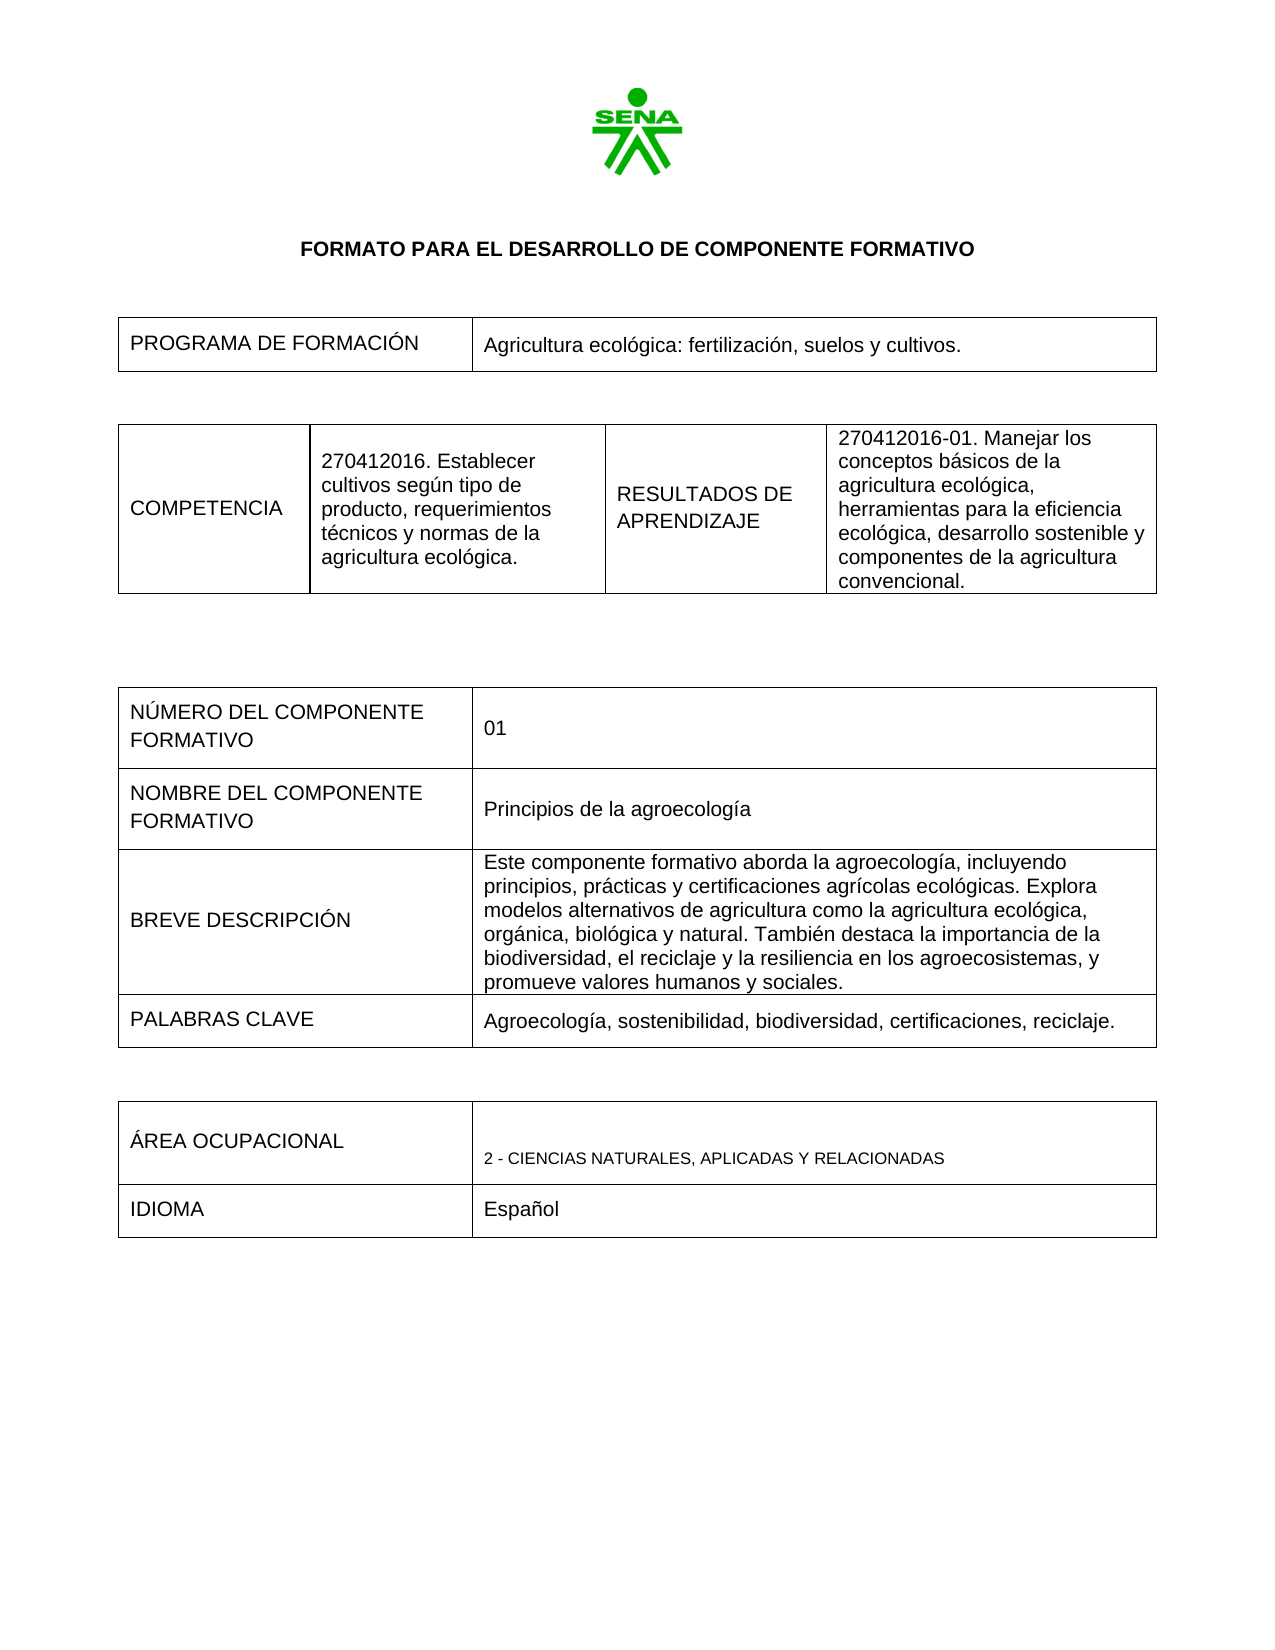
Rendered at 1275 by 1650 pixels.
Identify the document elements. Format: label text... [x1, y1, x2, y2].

table_header NÚMERO DEL COMPONENTE FORMATIVO [119, 688, 472, 768]
picture [592, 87, 683, 176]
table_header Agricultura ecológica: fertilización, suelos y cultivos. [473, 318, 1156, 371]
table_cell PALABRAS CLAVE [119, 995, 472, 1047]
table_header PROGRAMA DE FORMACIÓN [119, 318, 472, 371]
table_cell Español [473, 1185, 1156, 1237]
table_cell BREVE DESCRIPCIÓN [119, 850, 472, 993]
table_header RESULTADOS DE APRENDIZAJE [606, 425, 826, 593]
table_cell NOMBRE DEL COMPONENTE FORMATIVO [119, 769, 472, 849]
table_cell IDIOMA [119, 1185, 472, 1237]
table_header 270412016. Establecer cultivos según tipo de producto, requerimientos técnicos y normas de la agricultura ecológica. [311, 425, 605, 593]
table_header 01 [473, 688, 1156, 768]
text FORMATO PARA EL DESARROLLO DE COMPONENTE FORMATIVO [118, 237, 1157, 261]
table_header 270412016-01. Manejar los conceptos básicos de la agricultura ecológica, herramientas para la eficiencia ecológica, desarrollo sostenible y componentes de la agricultura convencional. [827, 425, 1156, 593]
table_cell Este componente formativo aborda la agroecología, incluyendo principios, prácticas y certificaciones agrícolas ecológicas. Explora modelos alternativos de agricultura como la agricultura ecológica, orgánica, biológica y natural. También destaca la importancia de la biodiversidad, el reciclaje y la resiliencia en los agroecosistemas, y promueve valores humanos y sociales. [473, 850, 1156, 993]
table_header ÁREA OCUPACIONAL [119, 1102, 472, 1184]
table_header COMPETENCIA [119, 425, 309, 593]
table_cell Principios de la agroecología [473, 769, 1156, 849]
table_header 2 - CIENCIAS NATURALES, APLICADAS Y RELACIONADAS [473, 1102, 1156, 1184]
table_cell Agroecología, sostenibilidad, biodiversidad, certificaciones, reciclaje. [473, 995, 1156, 1047]
